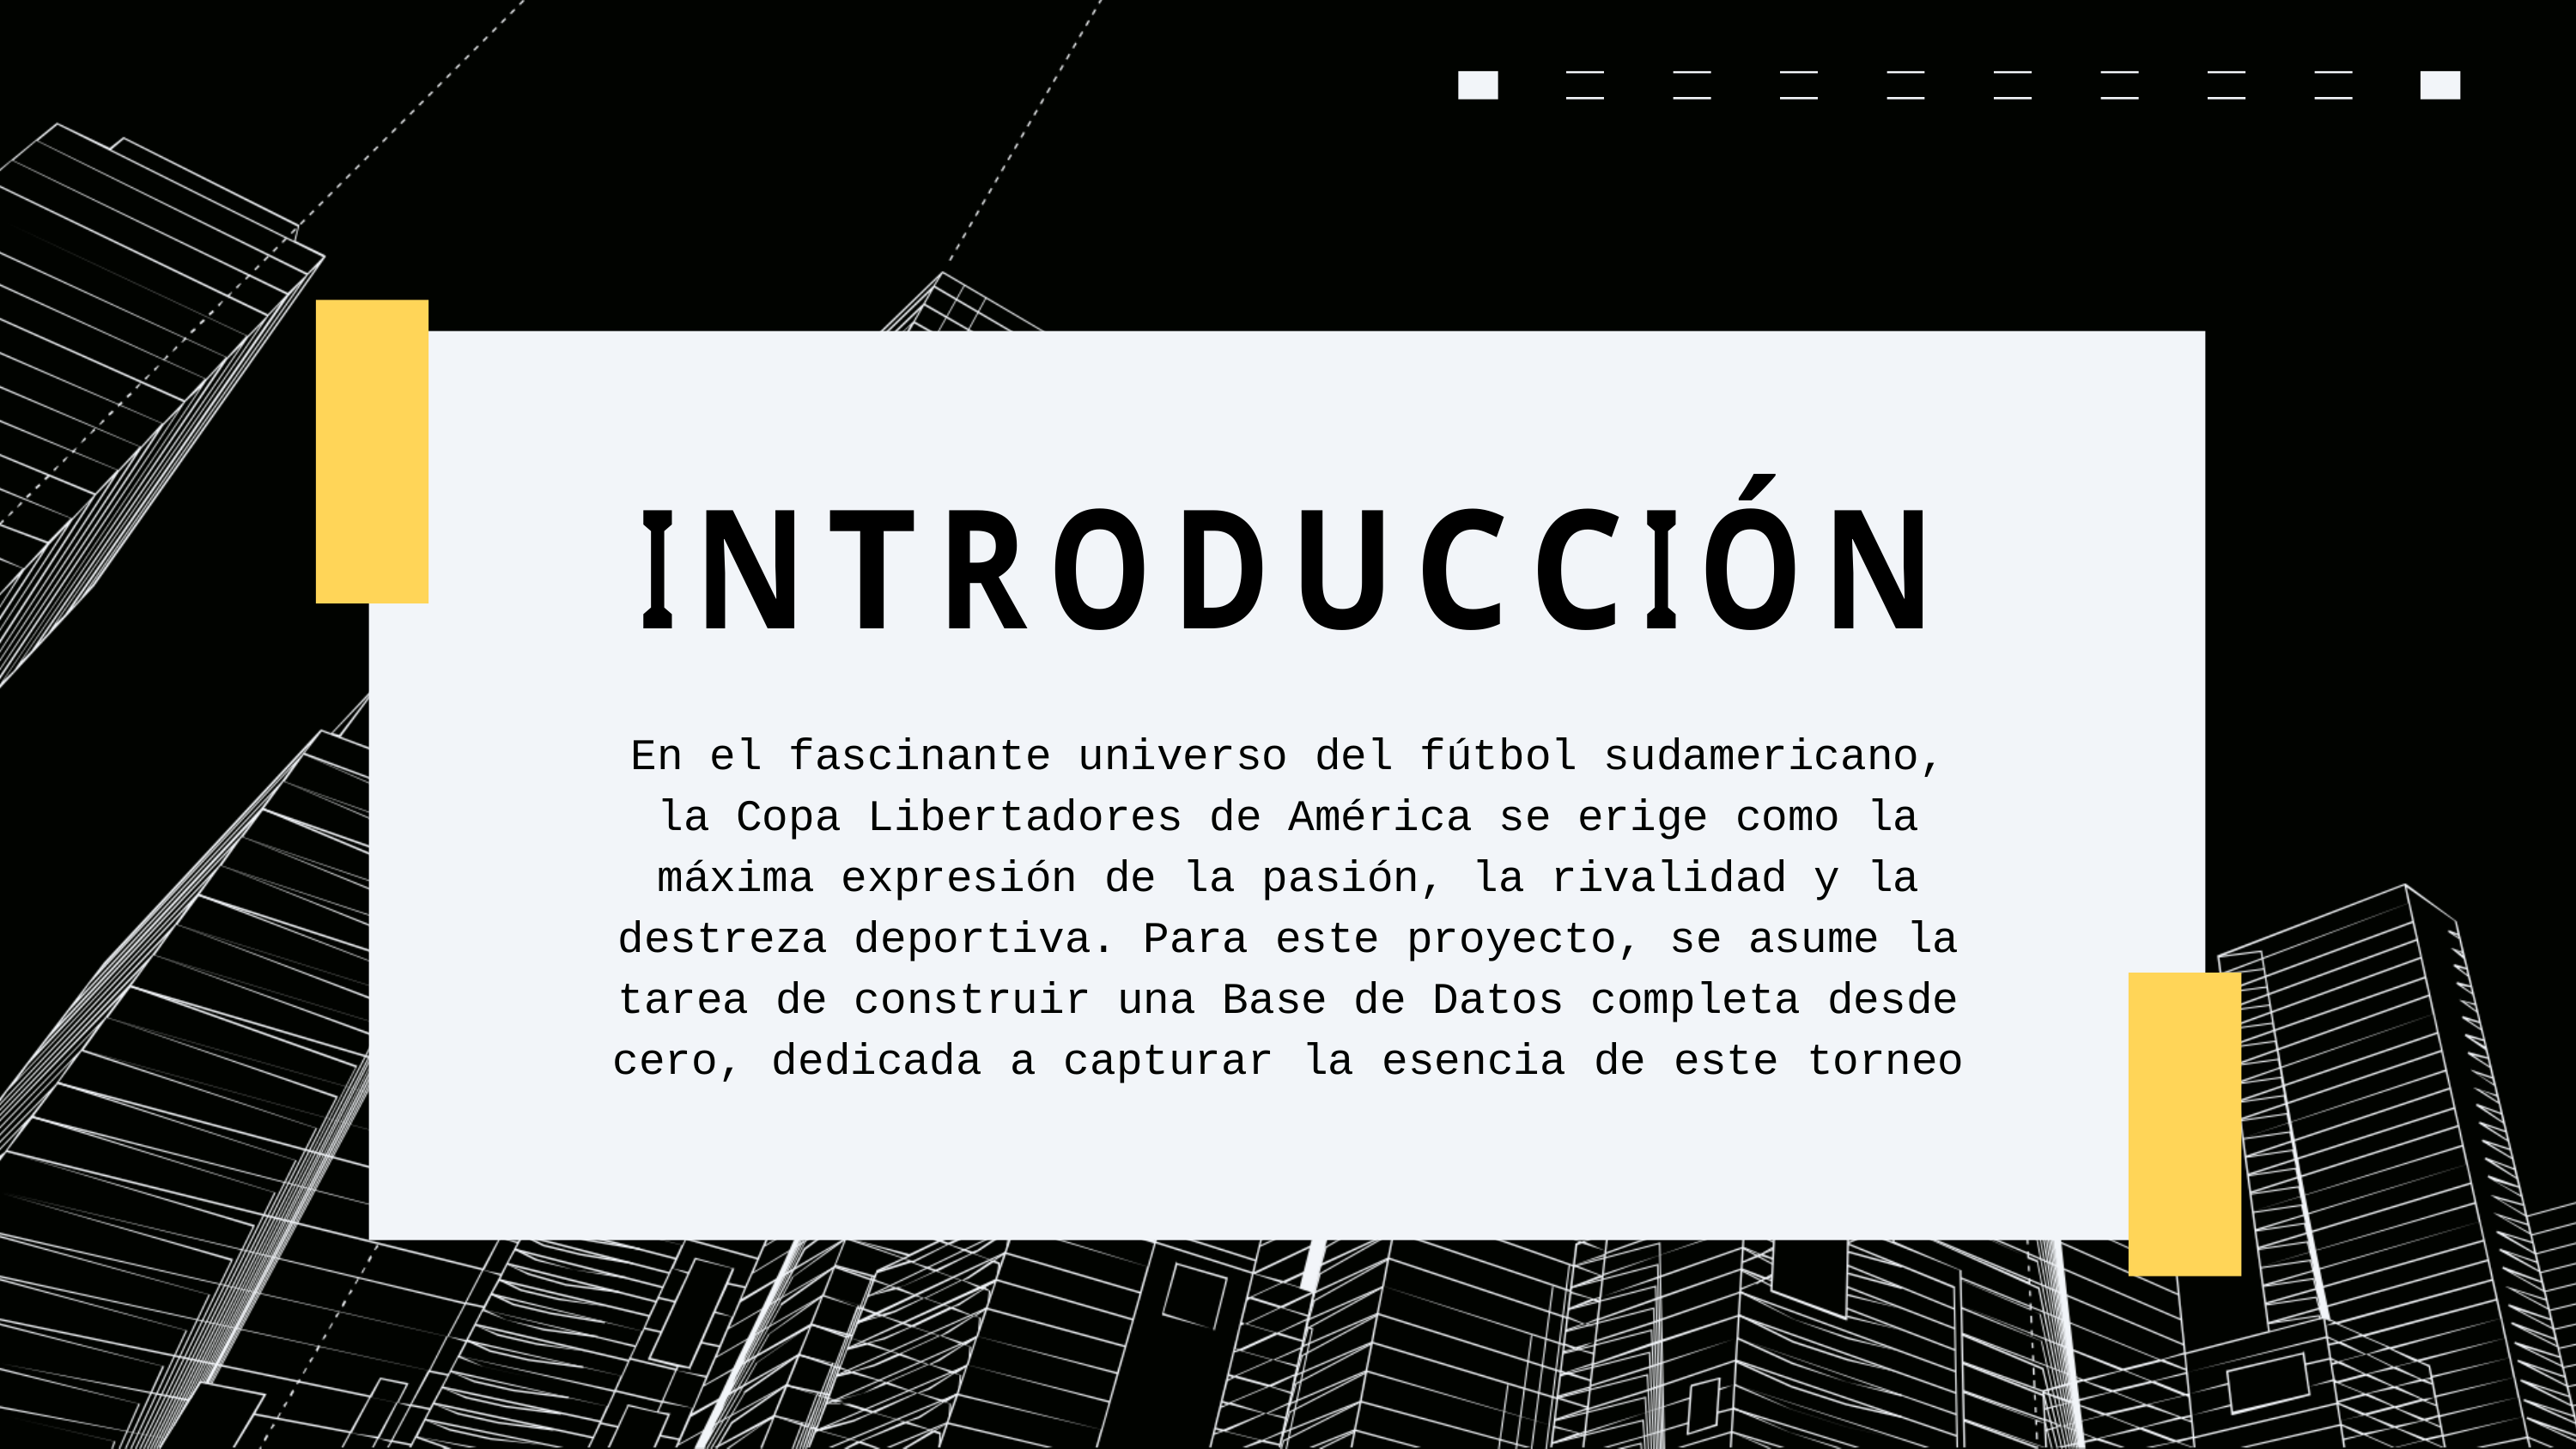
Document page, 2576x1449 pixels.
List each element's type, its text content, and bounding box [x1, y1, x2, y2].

picture [0, 0, 2576, 452]
subtitle En el fascinante universo del fútbol sudamericano, la Copa Libertadores de América se erige como la máxima expresión de la pasión, la rivalidad y la destreza deportiva. Para este proyecto, se asume la tarea de construir una Base de Datos completa desde cero, dedicada a capturar la esencia de este torneo [605, 732, 1971, 1088]
subtitle INTRODUCCIÓN [0, 452, 2576, 677]
picture [0, 677, 2576, 1449]
